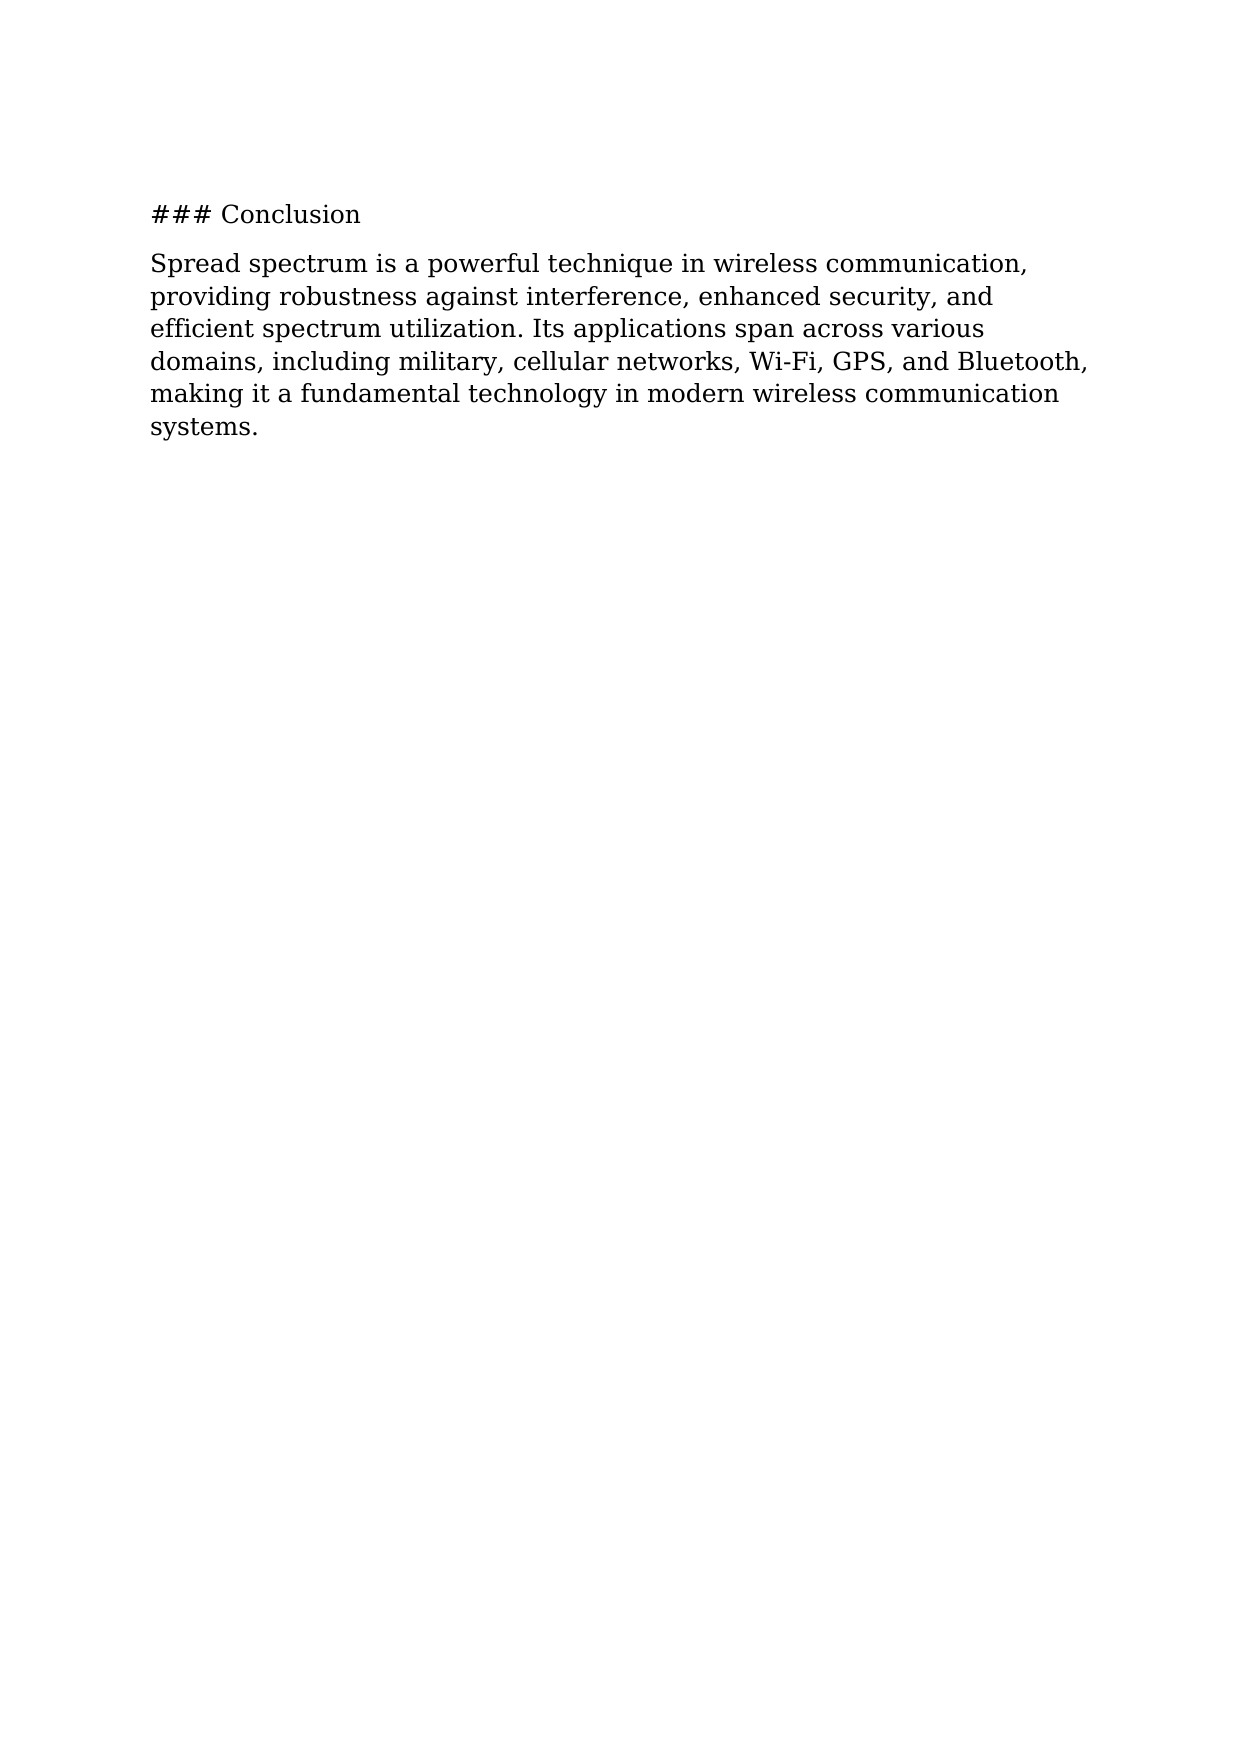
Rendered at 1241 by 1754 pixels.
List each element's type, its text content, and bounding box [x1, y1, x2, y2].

text Spread spectrum is a powerful technique in wireless communication, providing robustness against interference, enhanced security, and efficient spectrum utilization. Its applications span across various domains, including military, cellular networks, Wi-Fi, GPS, and Bluetooth, making it a fundamental technology in modern wireless communication systems. [150, 248, 1090, 440]
text ### Conclusion [150, 199, 1090, 229]
